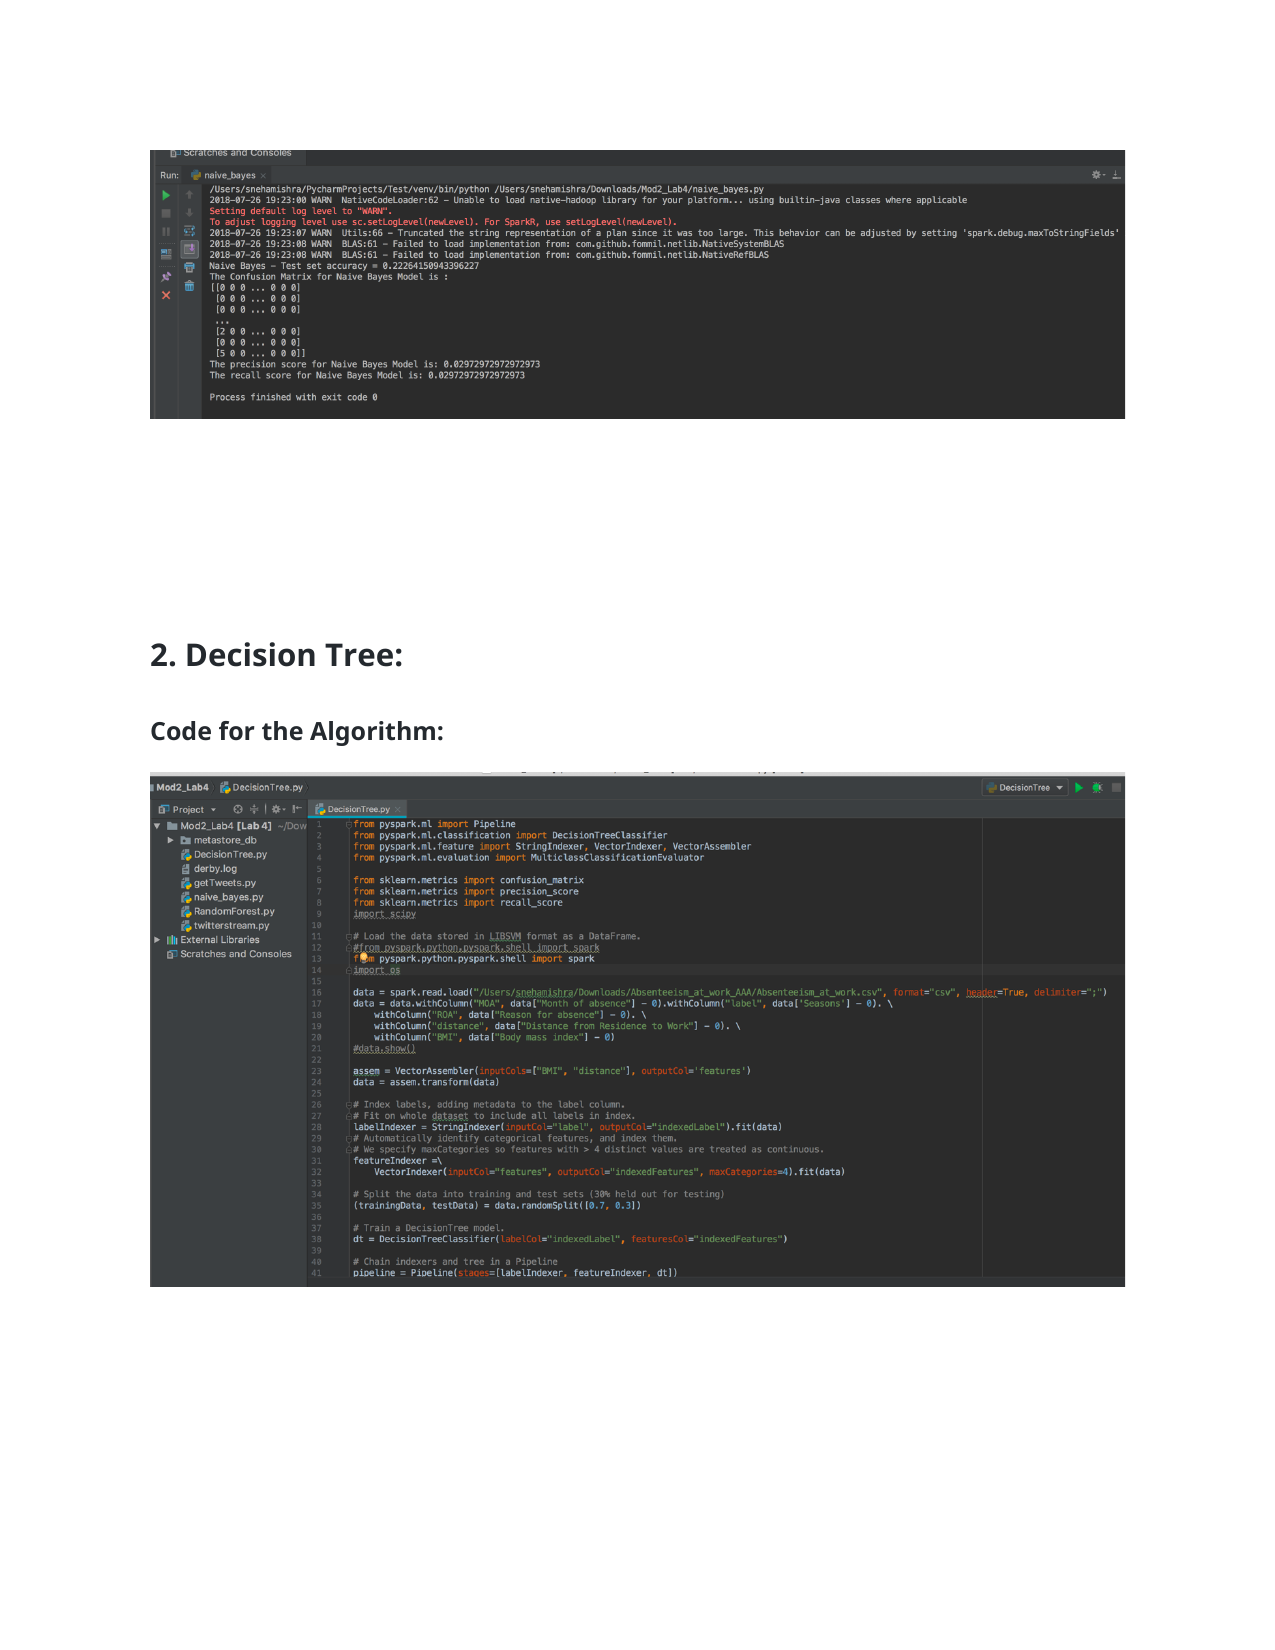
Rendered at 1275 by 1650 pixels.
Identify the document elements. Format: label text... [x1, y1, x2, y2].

picture [150, 150, 1125, 419]
picture [150, 772, 1125, 1287]
subtitle 2. Decision Tree: [150, 633, 1125, 676]
subtitle Code for the Algorithm: [150, 713, 1125, 747]
